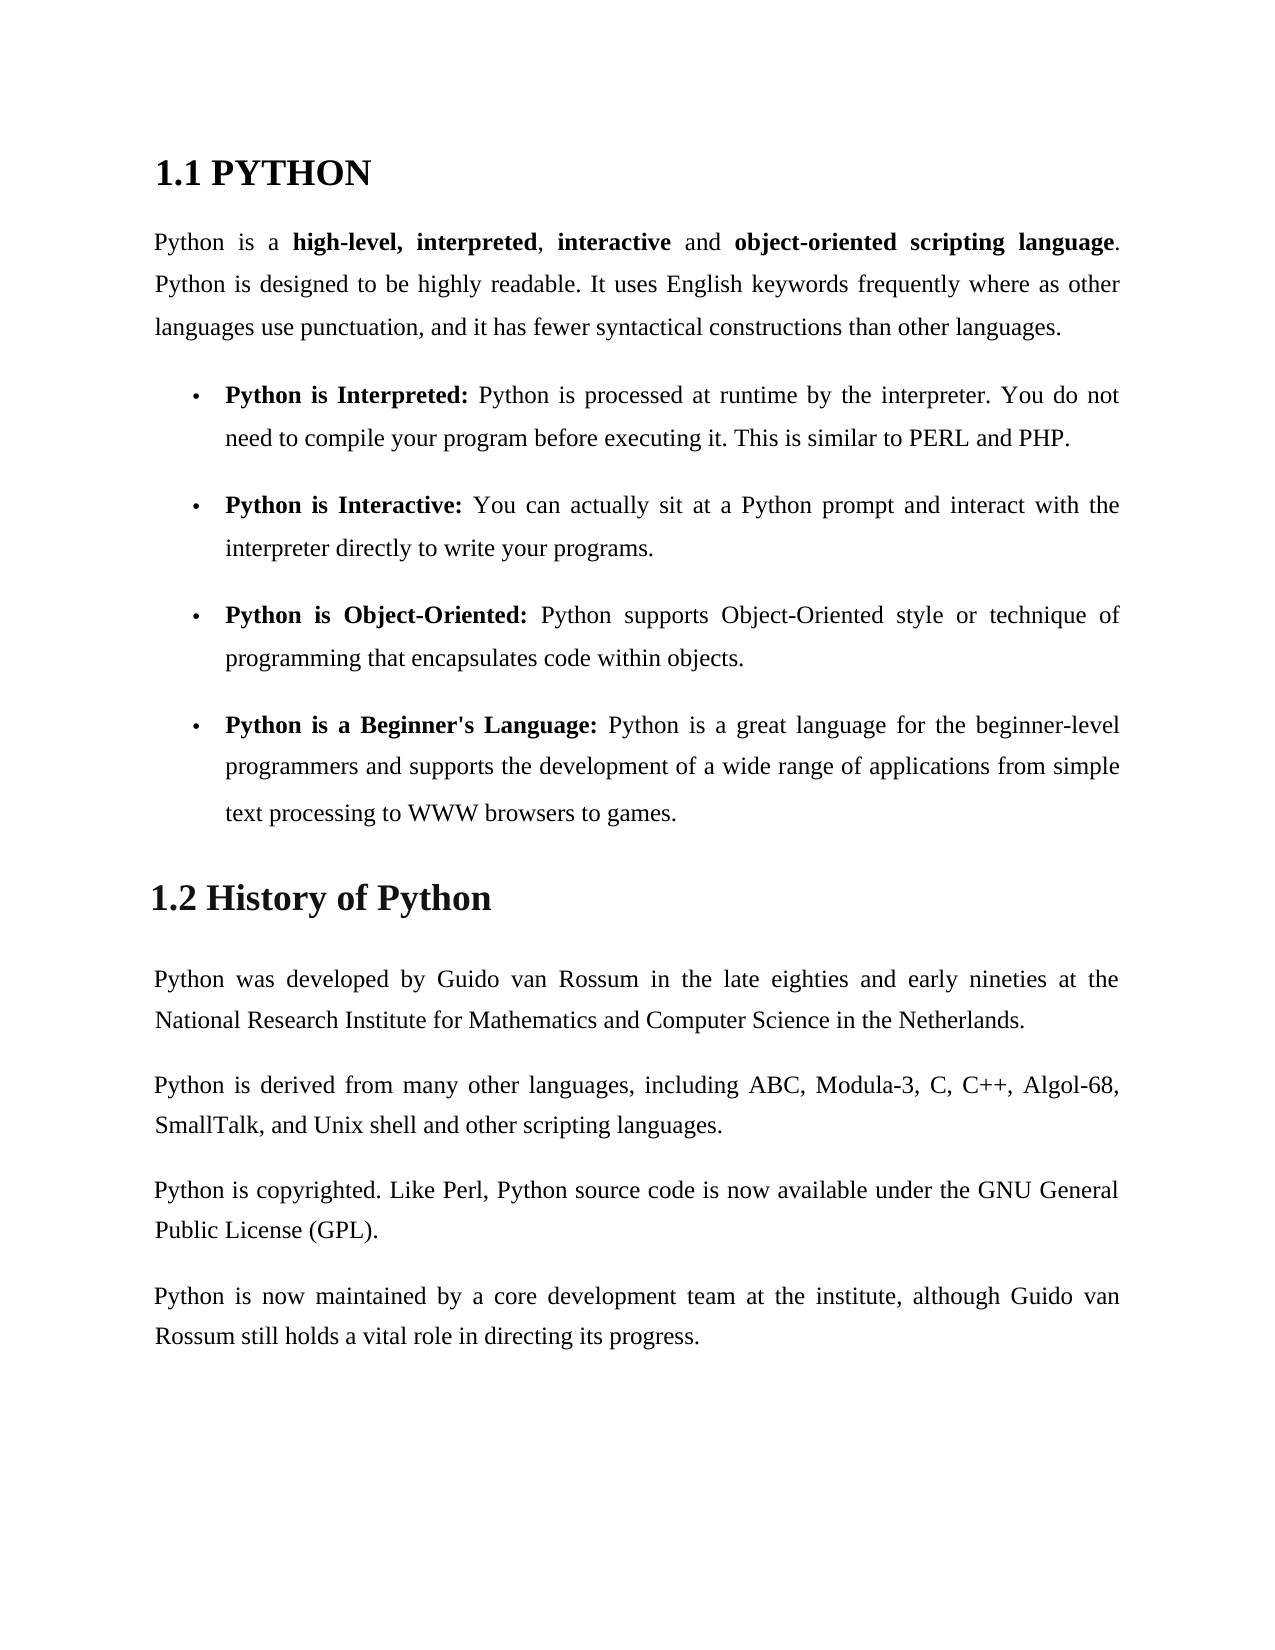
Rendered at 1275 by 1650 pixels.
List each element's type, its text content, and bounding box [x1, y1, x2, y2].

text Python is derived from many other languages, including ABC, Modula-3, C, C++, Algol-68, SmallTalk, and Unix shell and other scripting languages. [153, 1070, 1121, 1139]
text Python was developed by Guido van Rossum in the late eighties and early nineties at the National Research Institute for Mathematics and Computer Science in the Netherlands. [153, 964, 1121, 1033]
text Python is a high-level, interpreted, interactive and object-oriented scripting language. Python is designed to be highly readable. It uses English keywords frequently where as other languages use punctuation, and it has fewer syntactical constructions than other languages. [153, 227, 1121, 341]
list Python is Interactive: You can actually sit at a Python prompt and interact with the interpreter directly to write your programs. [192, 490, 1121, 561]
list Python is Object-Oriented: Python supports Object-Oriented style or technique of programming that encapsulates code within objects. [192, 600, 1121, 671]
subtitle 1.2 History of Python [150, 875, 1178, 918]
text Python is copyrighted. Like Perl, Python source code is now available under the GNU General Public License (GPL). [153, 1175, 1121, 1244]
list Python is a Beginner's Language: Python is a great language for the beginner-level programmers and supports the development of a wide range of applications from simple text processing to WWW browsers to games. [192, 710, 1121, 828]
subtitle 1.1 PYTHON [155, 150, 1178, 193]
list Python is Interpreted: Python is processed at runtime by the interpreter. You do not need to compile your program before executing it. This is similar to PERL and PHP. [192, 380, 1121, 451]
text Python is now maintained by a core development team at the institute, although Guido van Rossum still holds a vital role in directing its progress. [153, 1281, 1121, 1350]
